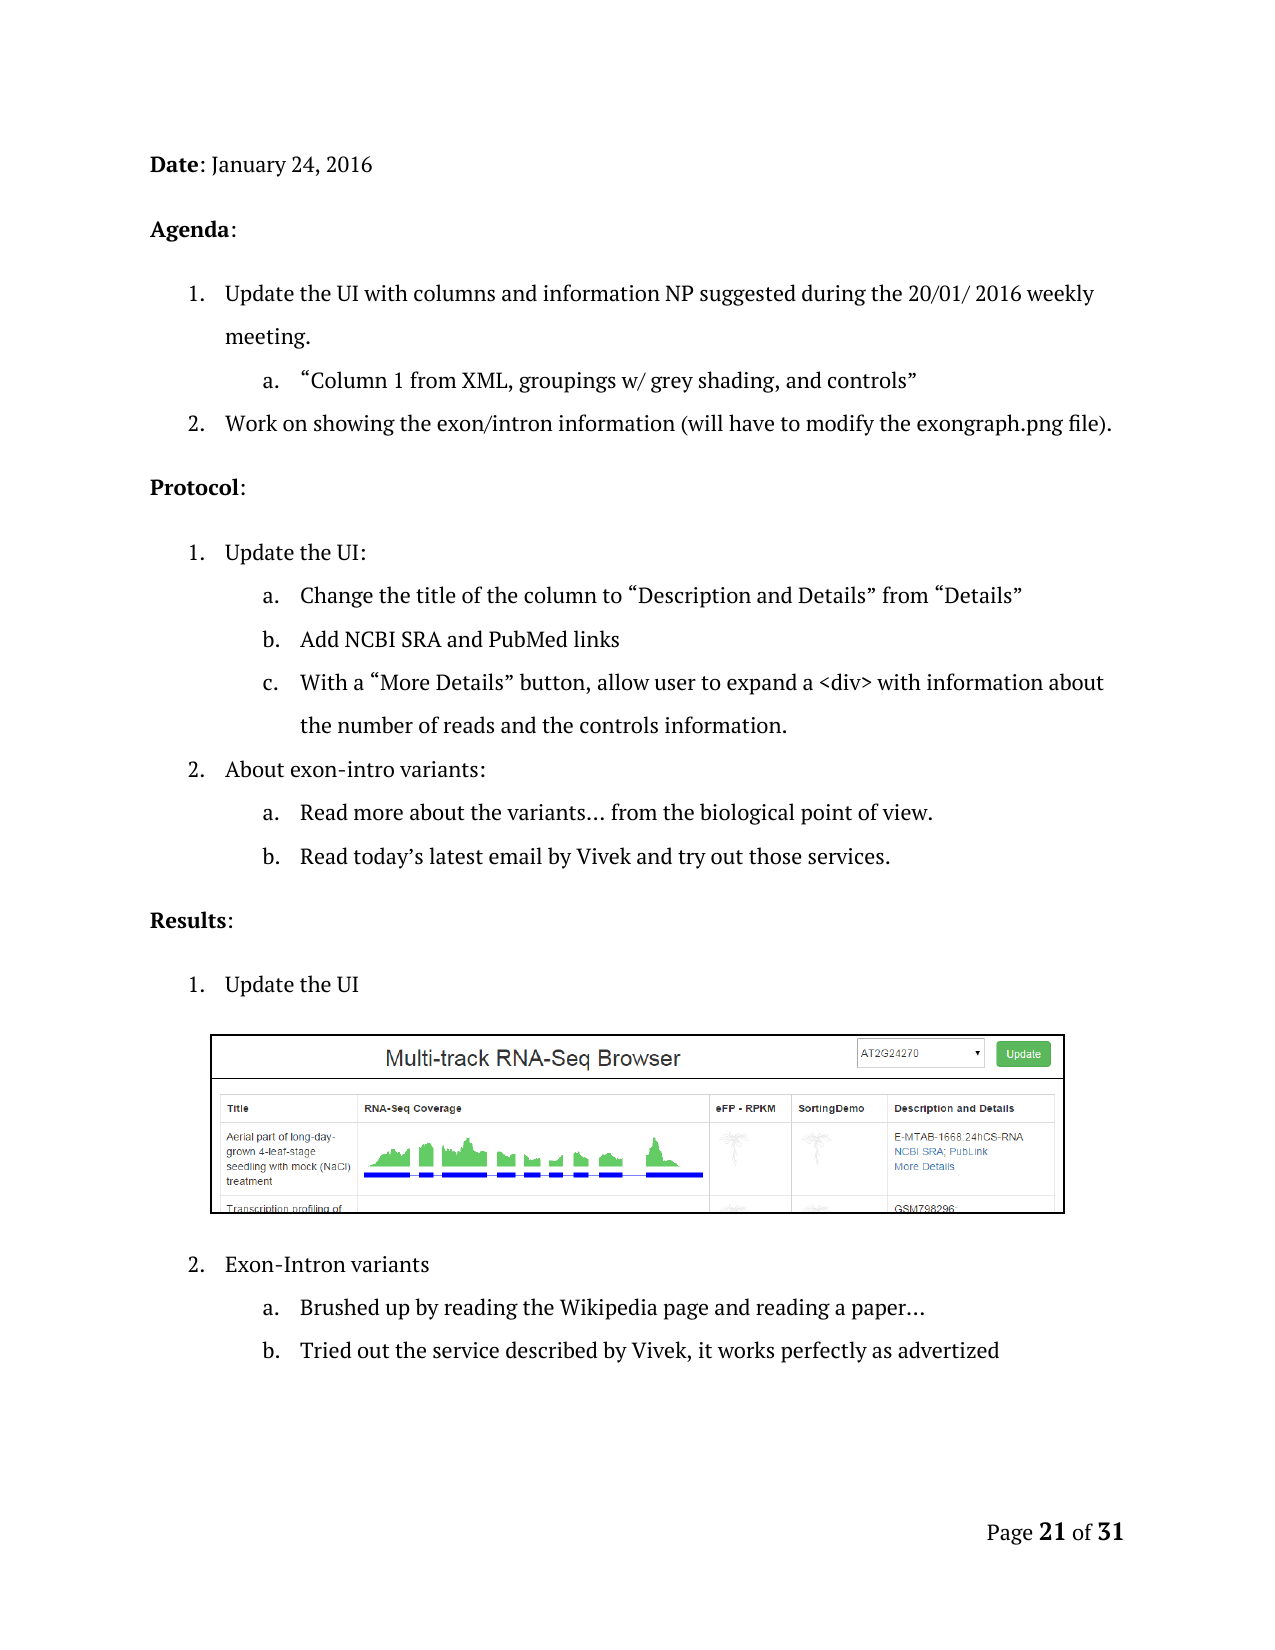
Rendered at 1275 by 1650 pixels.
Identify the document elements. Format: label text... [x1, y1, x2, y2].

list Brushed up by reading the Wikipedia page and reading a paper… [262, 1293, 1125, 1322]
list Change the title of the column to “Description and Details” from “Details” [262, 581, 1125, 610]
list Read more about the variants… from the biological point of view. [262, 798, 1125, 827]
text Date: January 24, 2016 [150, 150, 1125, 179]
list Tried out the service described by Vivek, it works perfectly as advertized [262, 1336, 1125, 1365]
text Results: [150, 906, 1125, 935]
list Update the UI with columns and information NP suggested during the 20/01/ 2016 weekly meeting. [187, 278, 1125, 351]
list Update the UI [187, 970, 1125, 999]
text Protocol: [150, 473, 1125, 502]
list About exon-intro variants: [187, 754, 1125, 783]
list Work on showing the exon/intron information (will have to modify the exongraph.png file). [187, 409, 1125, 438]
list Read today’s latest email by Vivek and try out those services. [262, 841, 1125, 870]
list With a “More Details” button, allow user to expand a <div> with information about the number of reads and the controls information. [262, 668, 1125, 740]
list Exon-Intron variants [187, 1249, 1125, 1278]
list “Column 1 from XML, groupings w/ grey shading, and controls” [262, 365, 1125, 394]
list Update the UI: [187, 537, 1125, 566]
list Add NCBI SRA and PubMed links [262, 624, 1125, 653]
picture [212, 1036, 1063, 1212]
text Agenda: [150, 214, 1125, 243]
